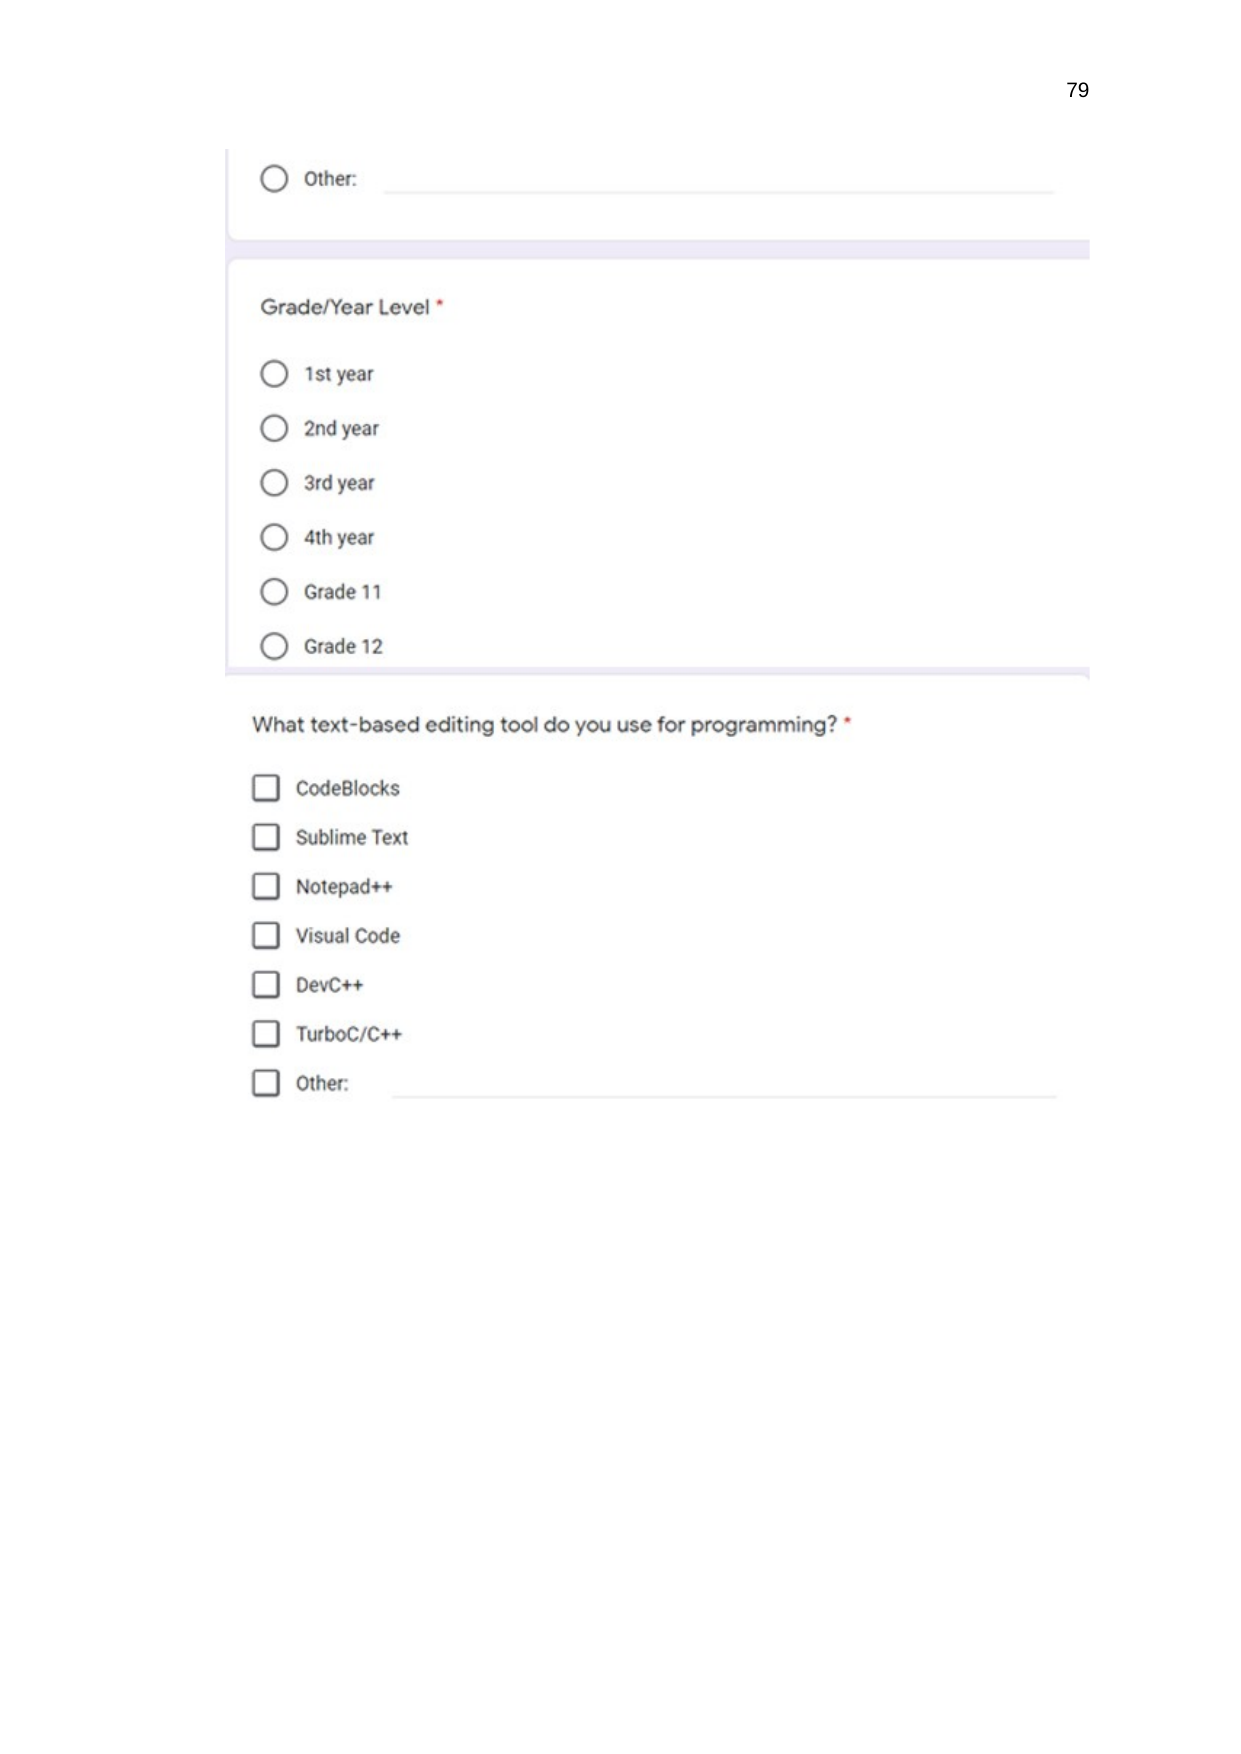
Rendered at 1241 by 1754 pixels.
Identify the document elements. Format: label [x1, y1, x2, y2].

picture [225, 149, 1090, 1128]
